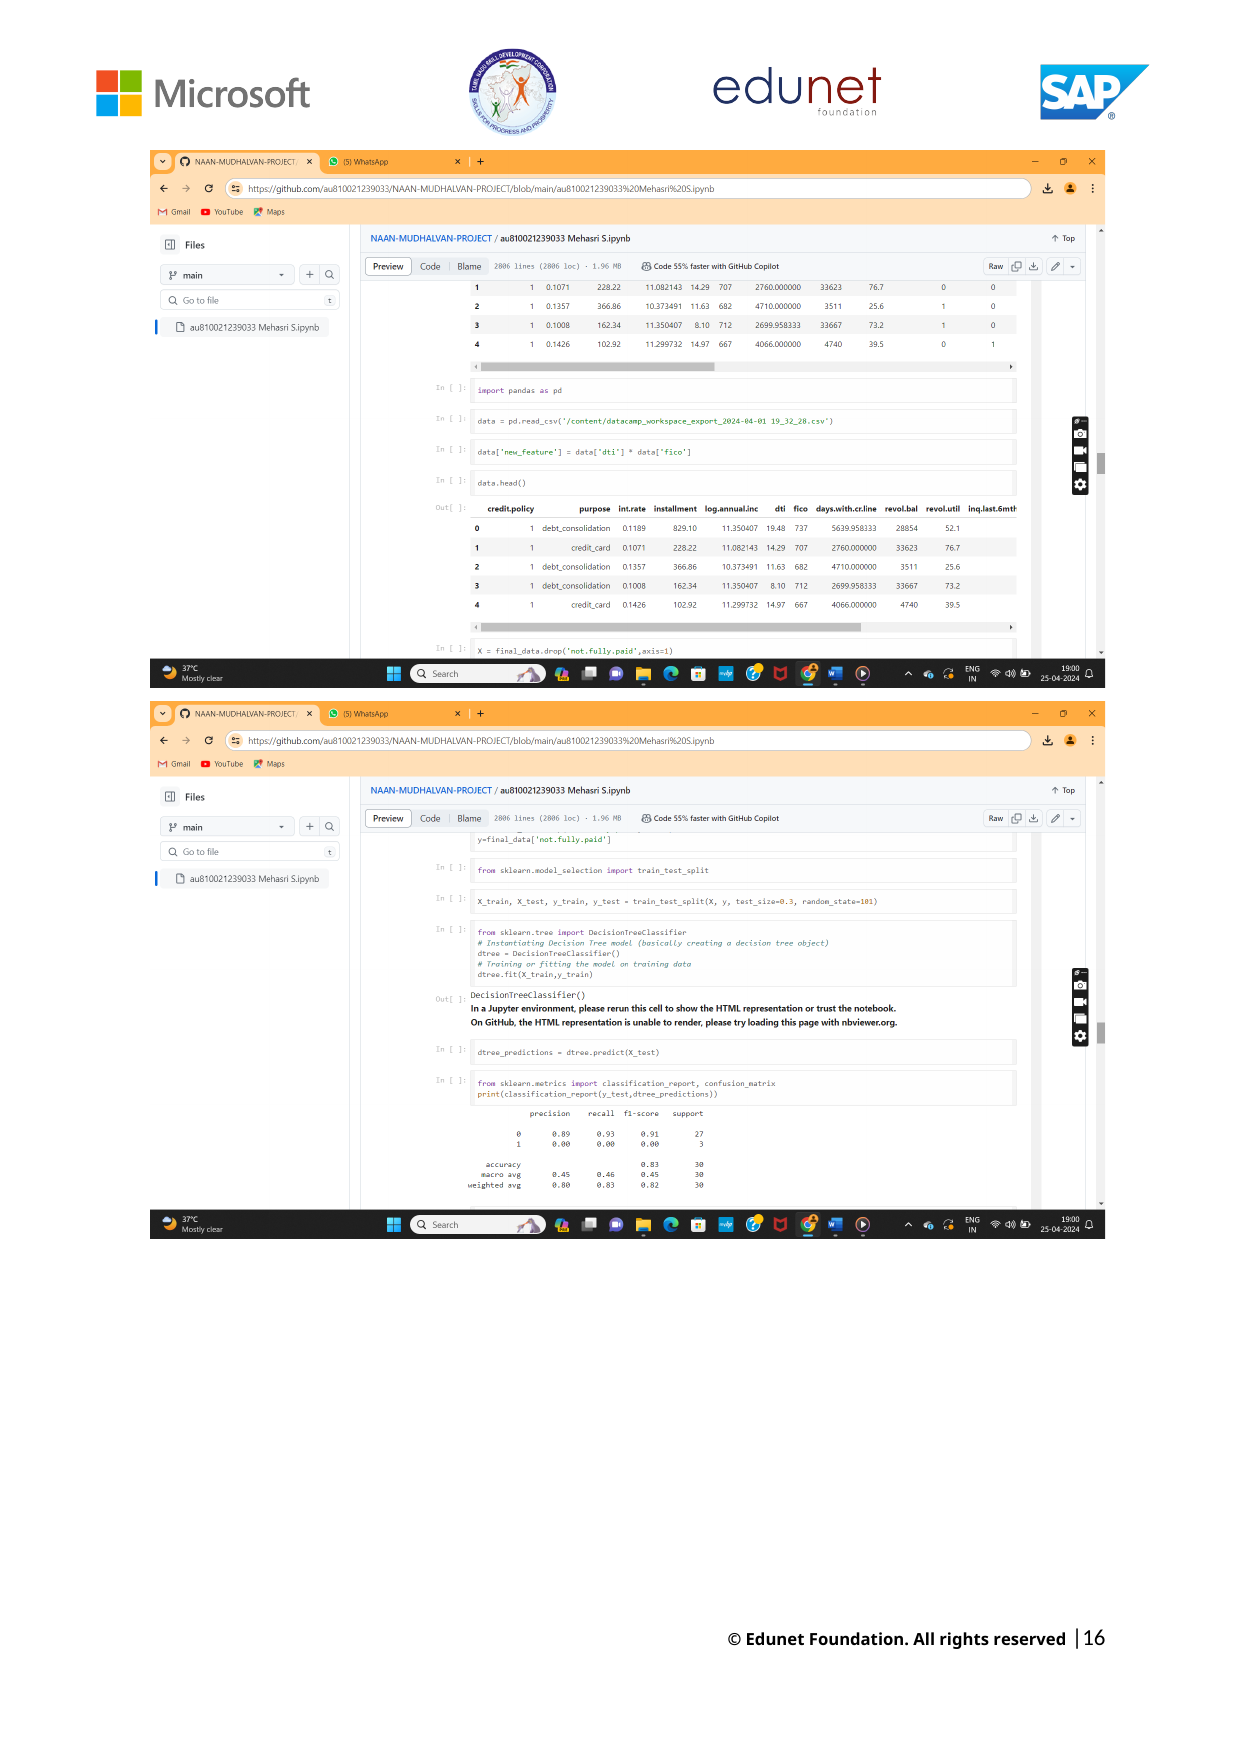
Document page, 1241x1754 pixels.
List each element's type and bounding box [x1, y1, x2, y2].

picture [91, 65, 316, 121]
picture [706, 60, 889, 122]
picture [150, 701, 1106, 1239]
picture [150, 150, 1106, 688]
picture [466, 45, 558, 137]
picture [1039, 63, 1151, 121]
